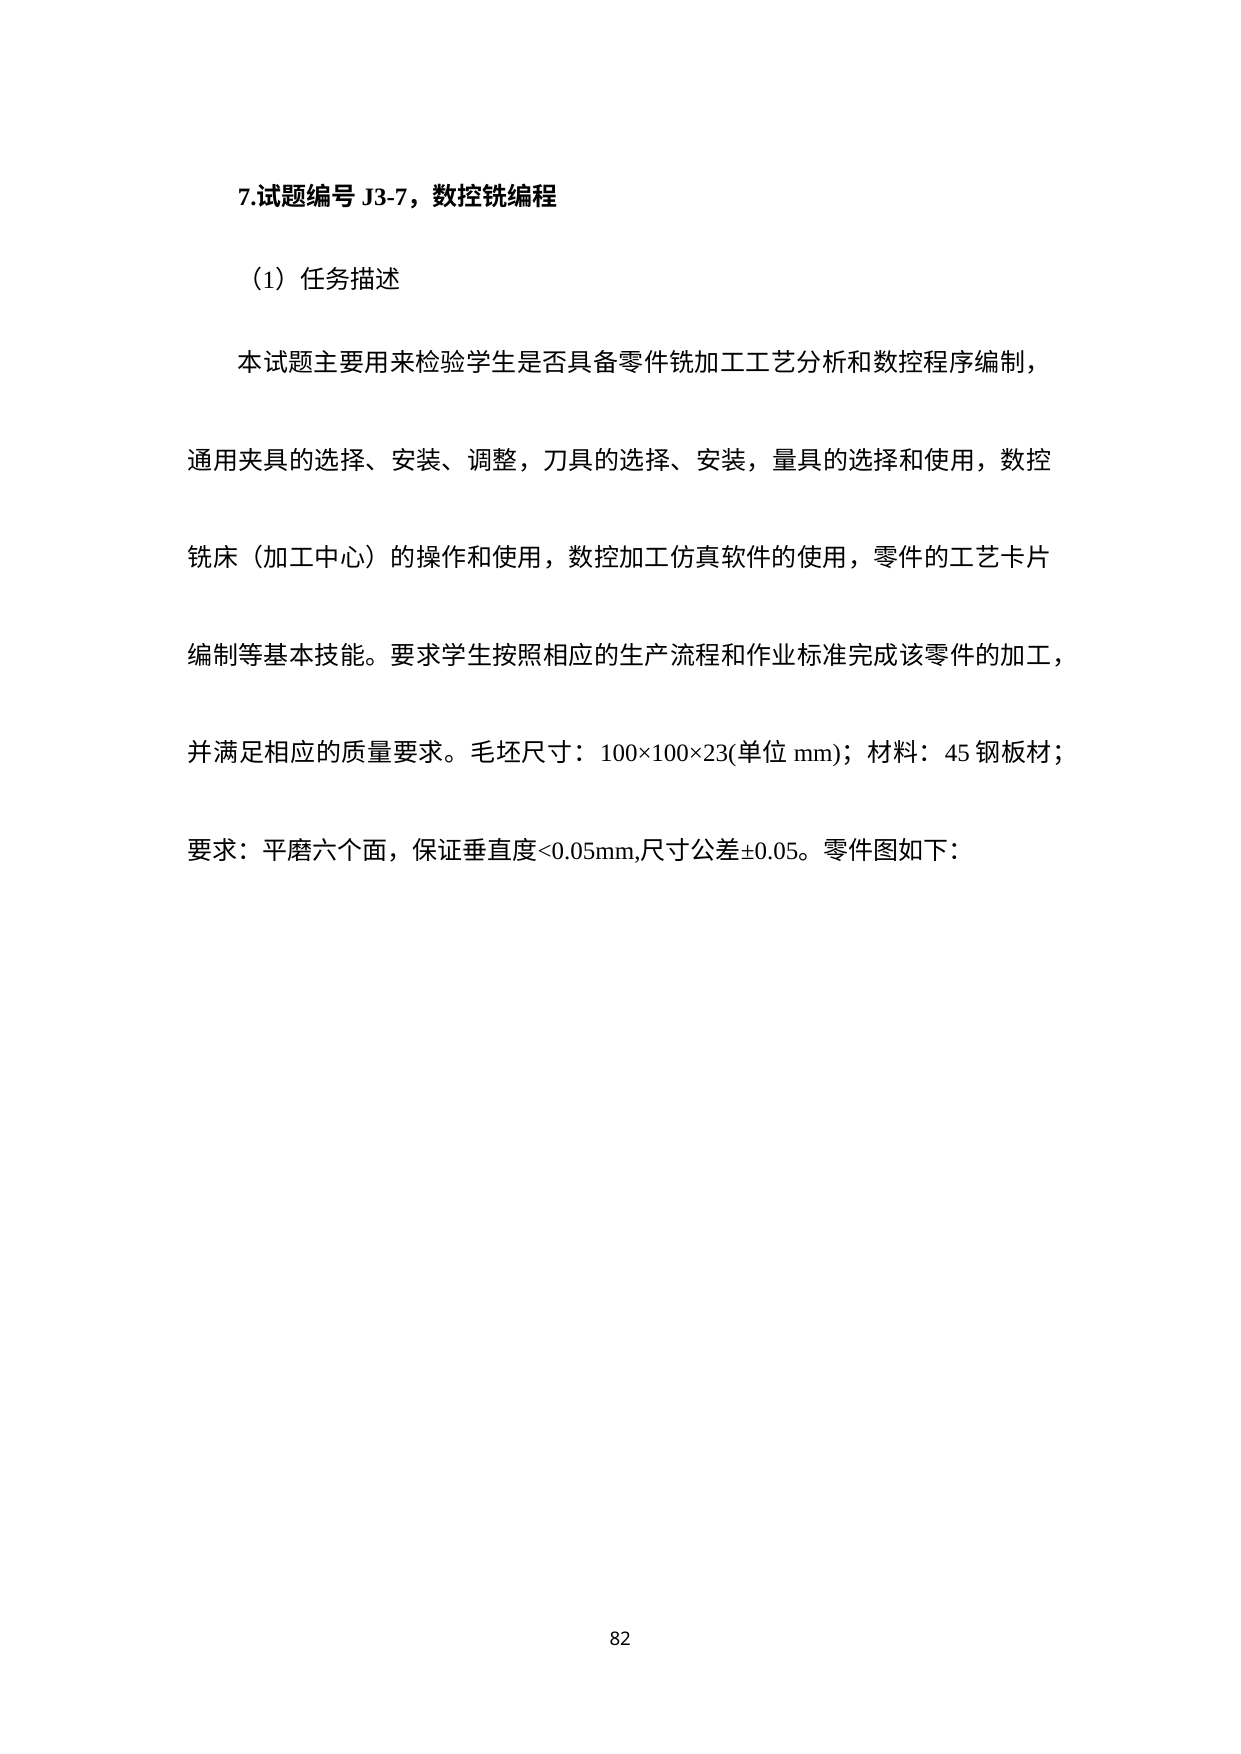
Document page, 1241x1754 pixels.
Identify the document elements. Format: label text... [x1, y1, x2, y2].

text 7.试题编号J3-7，数控铣编程 [187, 162, 1053, 227]
text 本试题主要用来检验学生是否具备零件铣加工工艺分析和数控程序编制，通用夹具的选择、安装、调整，刀具的选择、安装，量具的选择和使用，数控铣床（加工中心）的操作和使用，数控加工仿真软件的使用，零件的工艺卡片编制等基本技能。要求学生按照相应的生产流程和作业标准完成该零件的加工，并满足相应的质量要求。毛坯尺寸：100×100×23(单位mm)；材料：45钢板材；要求：平磨六个面，保证垂直度<0.05mm,尺寸公差±0.05。零件图如下： [187, 328, 1053, 881]
text （1）任务描述 [187, 245, 1053, 310]
